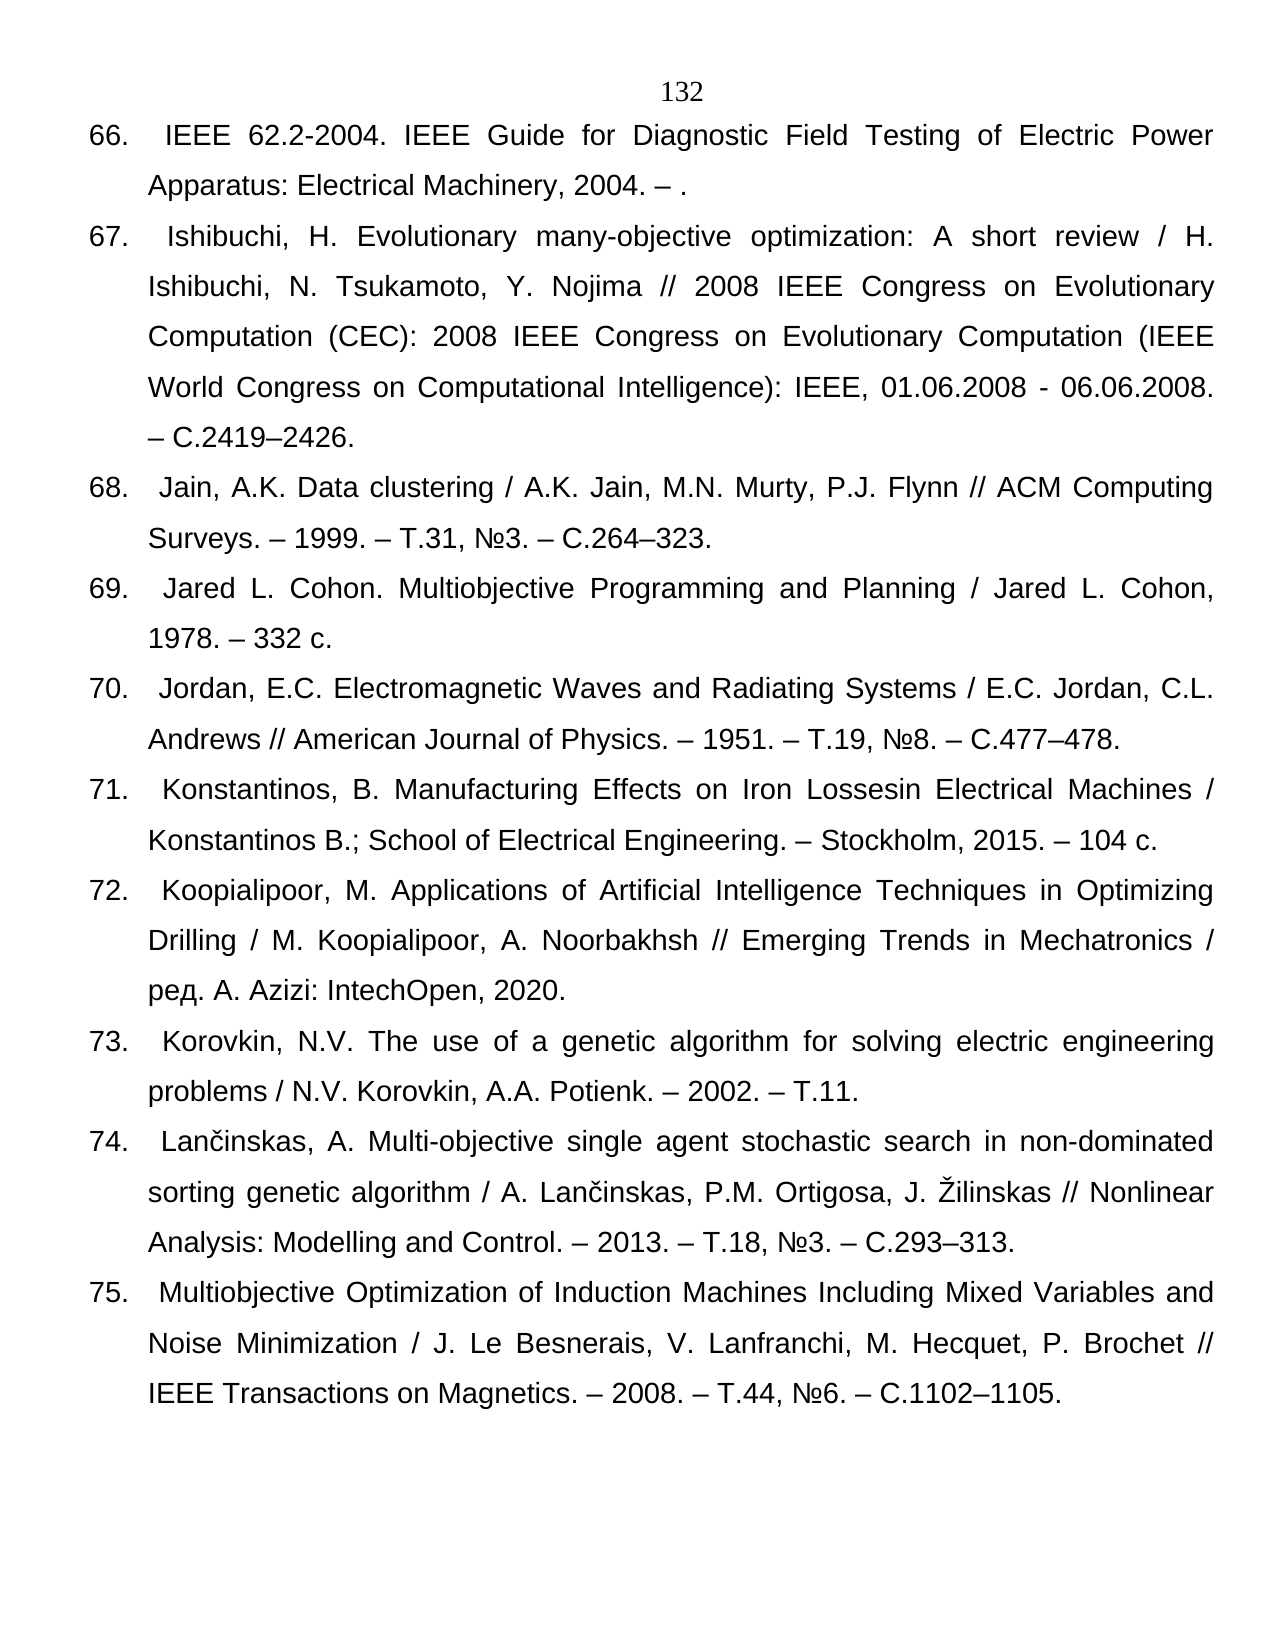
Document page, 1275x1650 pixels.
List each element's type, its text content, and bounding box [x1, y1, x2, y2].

list Korovkin, N.V. The use of a genetic algorithm for solving electric engineering problems / N.V. Korovkin, A.A. Potienk. – 2002. – Т.11. [89, 1024, 1216, 1108]
list Jain, A.K. Data clustering / A.K. Jain, M.N. Murty, P.J. Flynn // ACM Computing Surveys. – 1999. – Т.31, №3. – C.264–323. [89, 470, 1216, 554]
list Konstantinos, B. Manufacturing Effects on Iron Lossesin Electrical Machines / Konstantinos B.; School of Electrical Engineering. – Stockholm, 2015. – 104 c. [89, 772, 1216, 856]
list Lančinskas, A. Multi-objective single agent stochastic search in non-dominated sorting genetic algorithm / A. Lančinskas, P.M. Ortigosa, J. Žilinskas // Nonlinear Analysis: Modelling and Control. – 2013. – Т.18, №3. – C.293–313. [89, 1124, 1216, 1258]
list Koopialipoor, M. Applications of Artificial Intelligence Techniques in Optimizing Drilling / M. Koopialipoor, A. Noorbakhsh // Emerging Trends in Mechatronics / ред. A. Azizi: IntechOpen, 2020. [89, 873, 1216, 1007]
list Jared L. Cohon. Multiobjective Programming and Planning / Jared L. Cohon, 1978. – 332 c. [89, 571, 1216, 655]
list Ishibuchi, H. Evolutionary many-objective optimization: A short review / H. Ishibuchi, N. Tsukamoto, Y. Nojima // 2008 IEEE Congress on Evolutionary Computation (CEC): 2008 IEEE Congress on Evolutionary Computation (IEEE World Congress on Computational Intelligence): IEEE, 01.06.2008 - 06.06.2008. – C.2419–2426. [89, 219, 1216, 453]
list IEEE 62.2-2004. IEEE Guide for Diagnostic Field Testing of Electric Power Apparatus: Electrical Machinery, 2004. – . [89, 118, 1216, 202]
list Jordan, E.C. Electromagnetic Waves and Radiating Systems / E.C. Jordan, C.L. Andrews // American Journal of Physics. – 1951. – Т.19, №8. – C.477–478. [89, 672, 1216, 755]
list Multiobjective Optimization of Induction Machines Including Mixed Variables and Noise Minimization / J. Le Besnerais, V. Lanfranchi, M. Hecquet, P. Brochet // IEEE Transactions on Magnetics. – 2008. – Т.44, №6. – C.1102–1105. [89, 1275, 1216, 1409]
